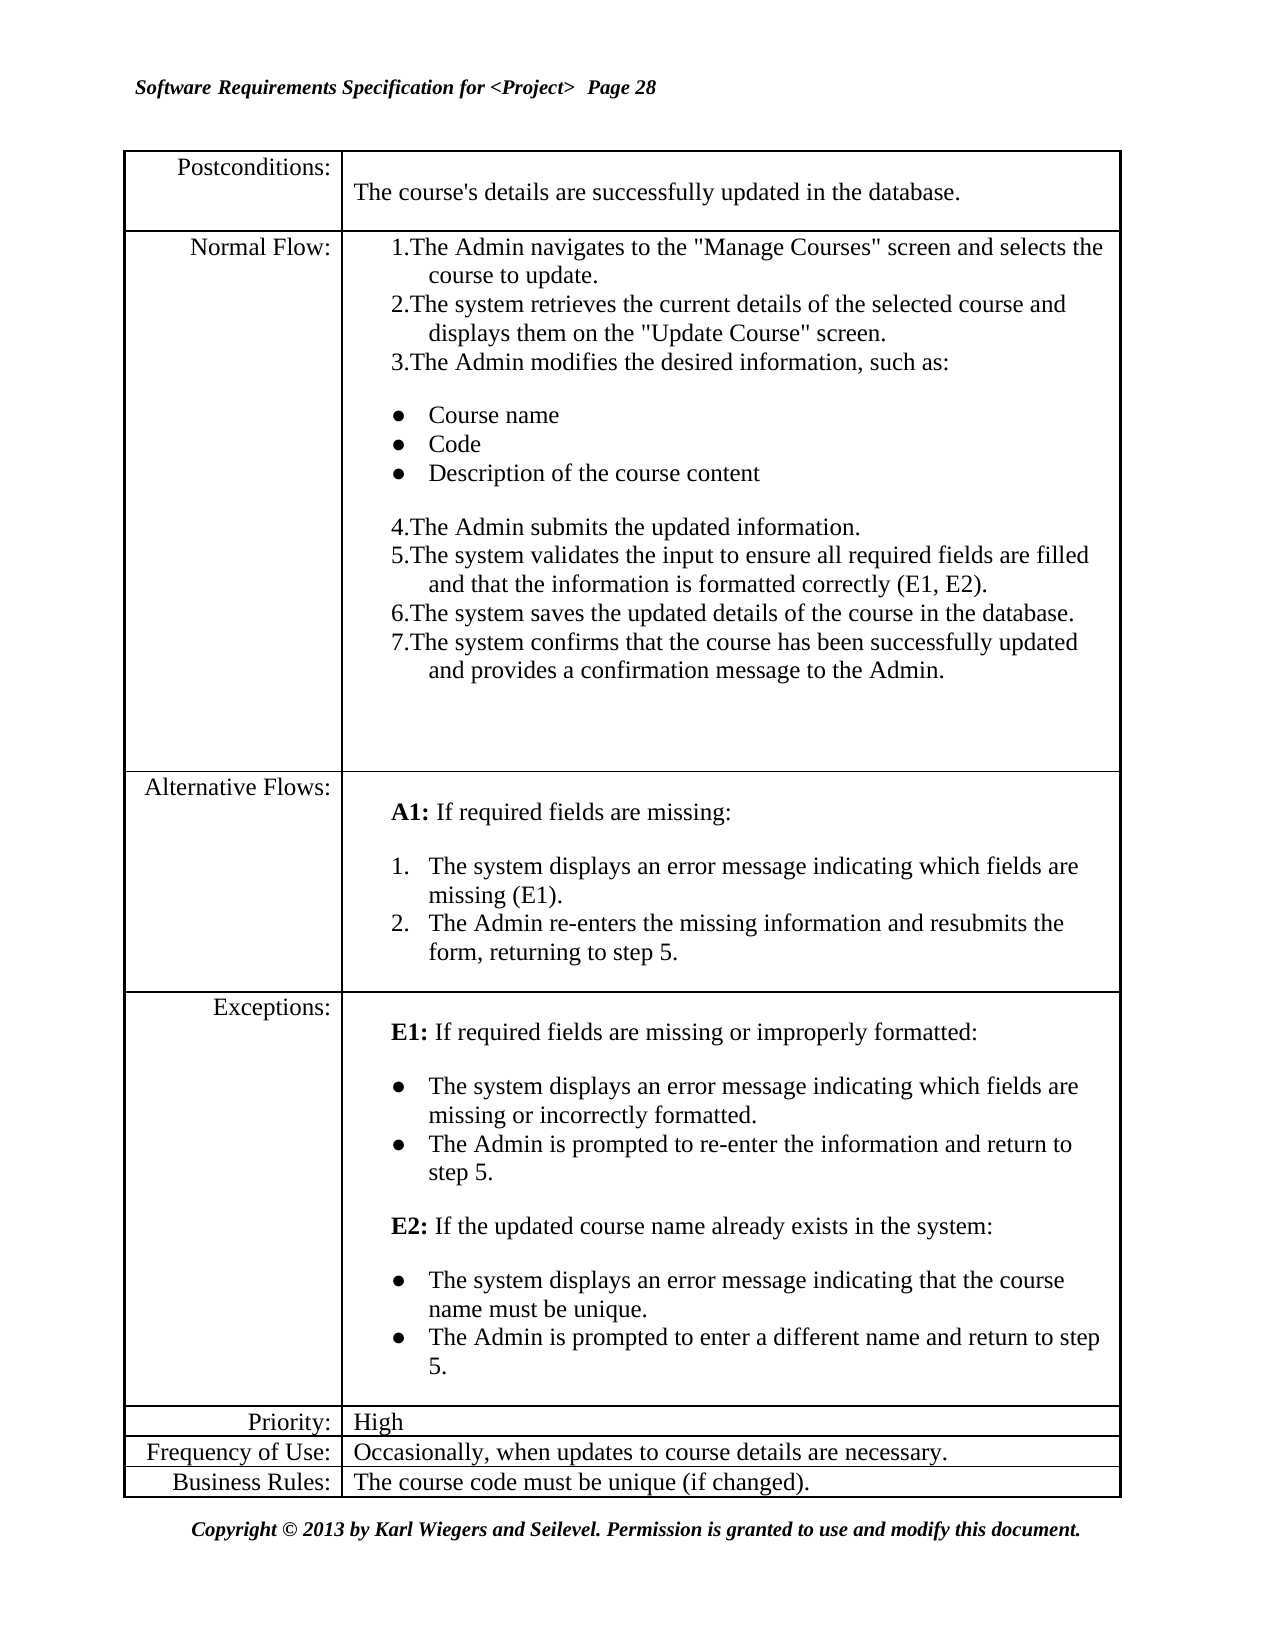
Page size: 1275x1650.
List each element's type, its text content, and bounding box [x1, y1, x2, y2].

table_cell Frequency of Use: [126, 1437, 341, 1466]
table_cell Business Rules: [126, 1467, 341, 1496]
table_cell Normal Flow: [126, 232, 341, 771]
table_cell 1.The Admin navigates to the "Manage Courses" screen and selects the course to update. 2.The system retrieves the current details of the selected course and displays them on the "Update Course" screen. 3.The Admin modifies the desired information, such as: Course name Code Description of the course content 4.The Admin submits the updated information. 5.The system validates the input to ensure all required fields are filled and that the information is formatted correctly (E1, E2). 6.The system saves the updated details of the course in the database. 7.The system confirms that the course has been successfully updated and provides a confirmation message to the Admin. [343, 232, 1119, 771]
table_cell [343, 1467, 1119, 1496]
table_cell Postconditions: [126, 152, 341, 230]
table_cell The course's details are successfully updated in the database. [343, 152, 1119, 230]
table_cell Exceptions: [126, 993, 341, 1405]
table_cell A1: If required fields are missing: The system displays an error message indicating which fields are missing (E1). The Admin re-enters the missing information and resubmits the form, returning to step 5. [343, 772, 1119, 991]
table_cell E1: If required fields are missing or improperly formatted: The system displays an error message indicating which fields are missing or incorrectly formatted. The Admin is prompted to re-enter the information and return to step 5. E2: If the updated course name already exists in the system: The system displays an error message indicating that the course name must be unique. The Admin is prompted to enter a different name and return to step 5. [343, 993, 1119, 1405]
table_cell Alternative Flows: [126, 772, 341, 991]
table_cell High [343, 1407, 1119, 1435]
table_cell Occasionally, when updates to course details are necessary. [343, 1437, 1119, 1466]
table_cell Priority: [126, 1407, 341, 1435]
